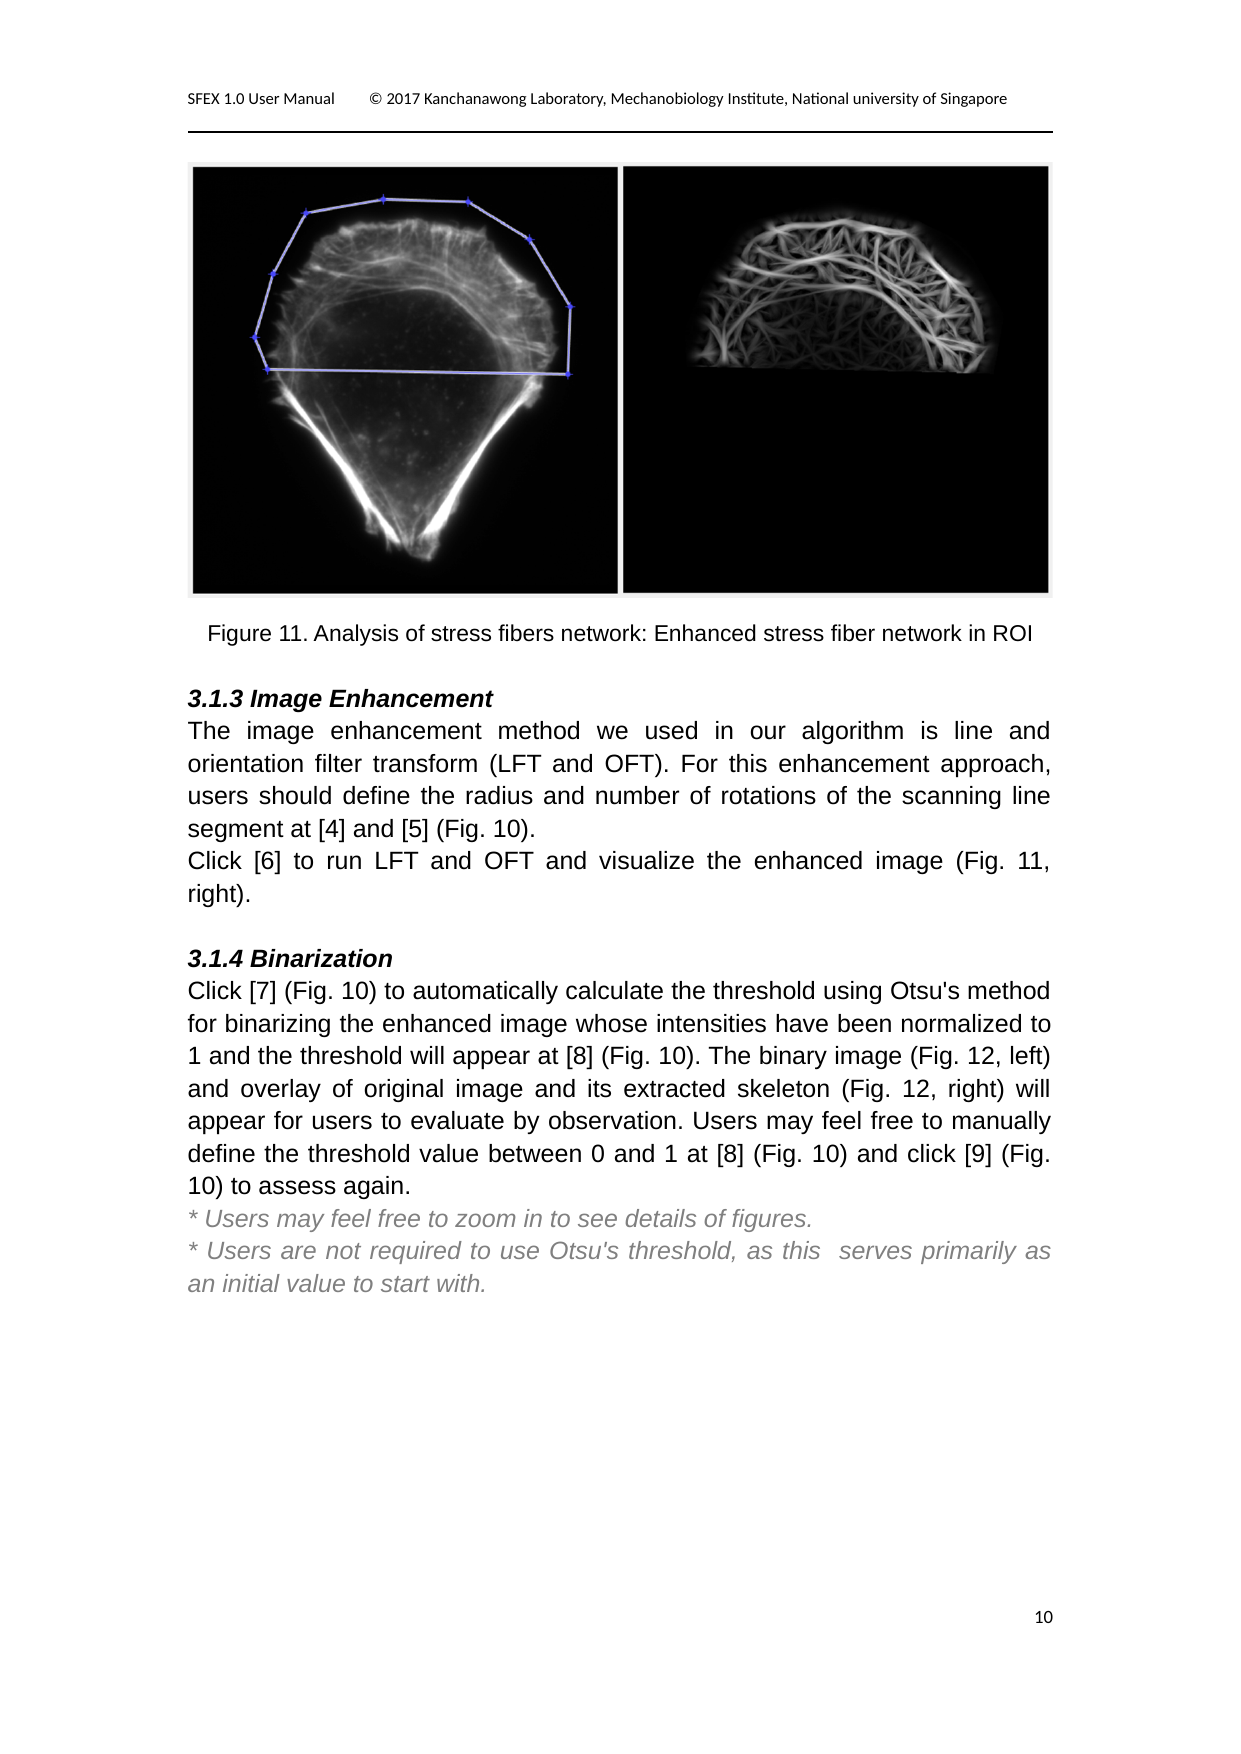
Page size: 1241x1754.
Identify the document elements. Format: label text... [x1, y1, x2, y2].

text * Users are not required to use Otsu's threshold, as this serves primarily as an initial value to start with. [187, 1234, 1053, 1299]
text 3.1.3 Image Enhancement [187, 682, 1053, 714]
text 3.1.4 Binarization [187, 942, 1053, 974]
text Click [6] to run LFT and OFT and visualize the enhanced image (Fig. 11, right). [187, 844, 1053, 909]
text Click [7] (Fig. 10) to automatically calculate the threshold using Otsu's method for binarizing the enhanced image whose intensities have been normalized to 1 and the threshold will appear at [8] (Fig. 10). The binary image (Fig. 12, left) and overlay of original image and its extracted skeleton (Fig. 12, right) will appear for users to evaluate by observation. Users may feel free to manually define the threshold value between 0 and 1 at [8] (Fig. 10) and click [9] (Fig. 10) to assess again. [187, 974, 1053, 1202]
picture [187, 162, 1053, 598]
text * Users may feel free to zoom in to see details of figures. [187, 1202, 1053, 1234]
text The image enhancement method we used in our algorithm is line and orientation filter transform (LFT and OFT). For this enhancement approach, users should define the radius and number of rotations of the scanning line segment at [4] and [5] (Fig. 10). [187, 714, 1053, 844]
text Figure 11. Analysis of stress fibers network: Enhanced stress fiber network in ROI [187, 617, 1053, 649]
